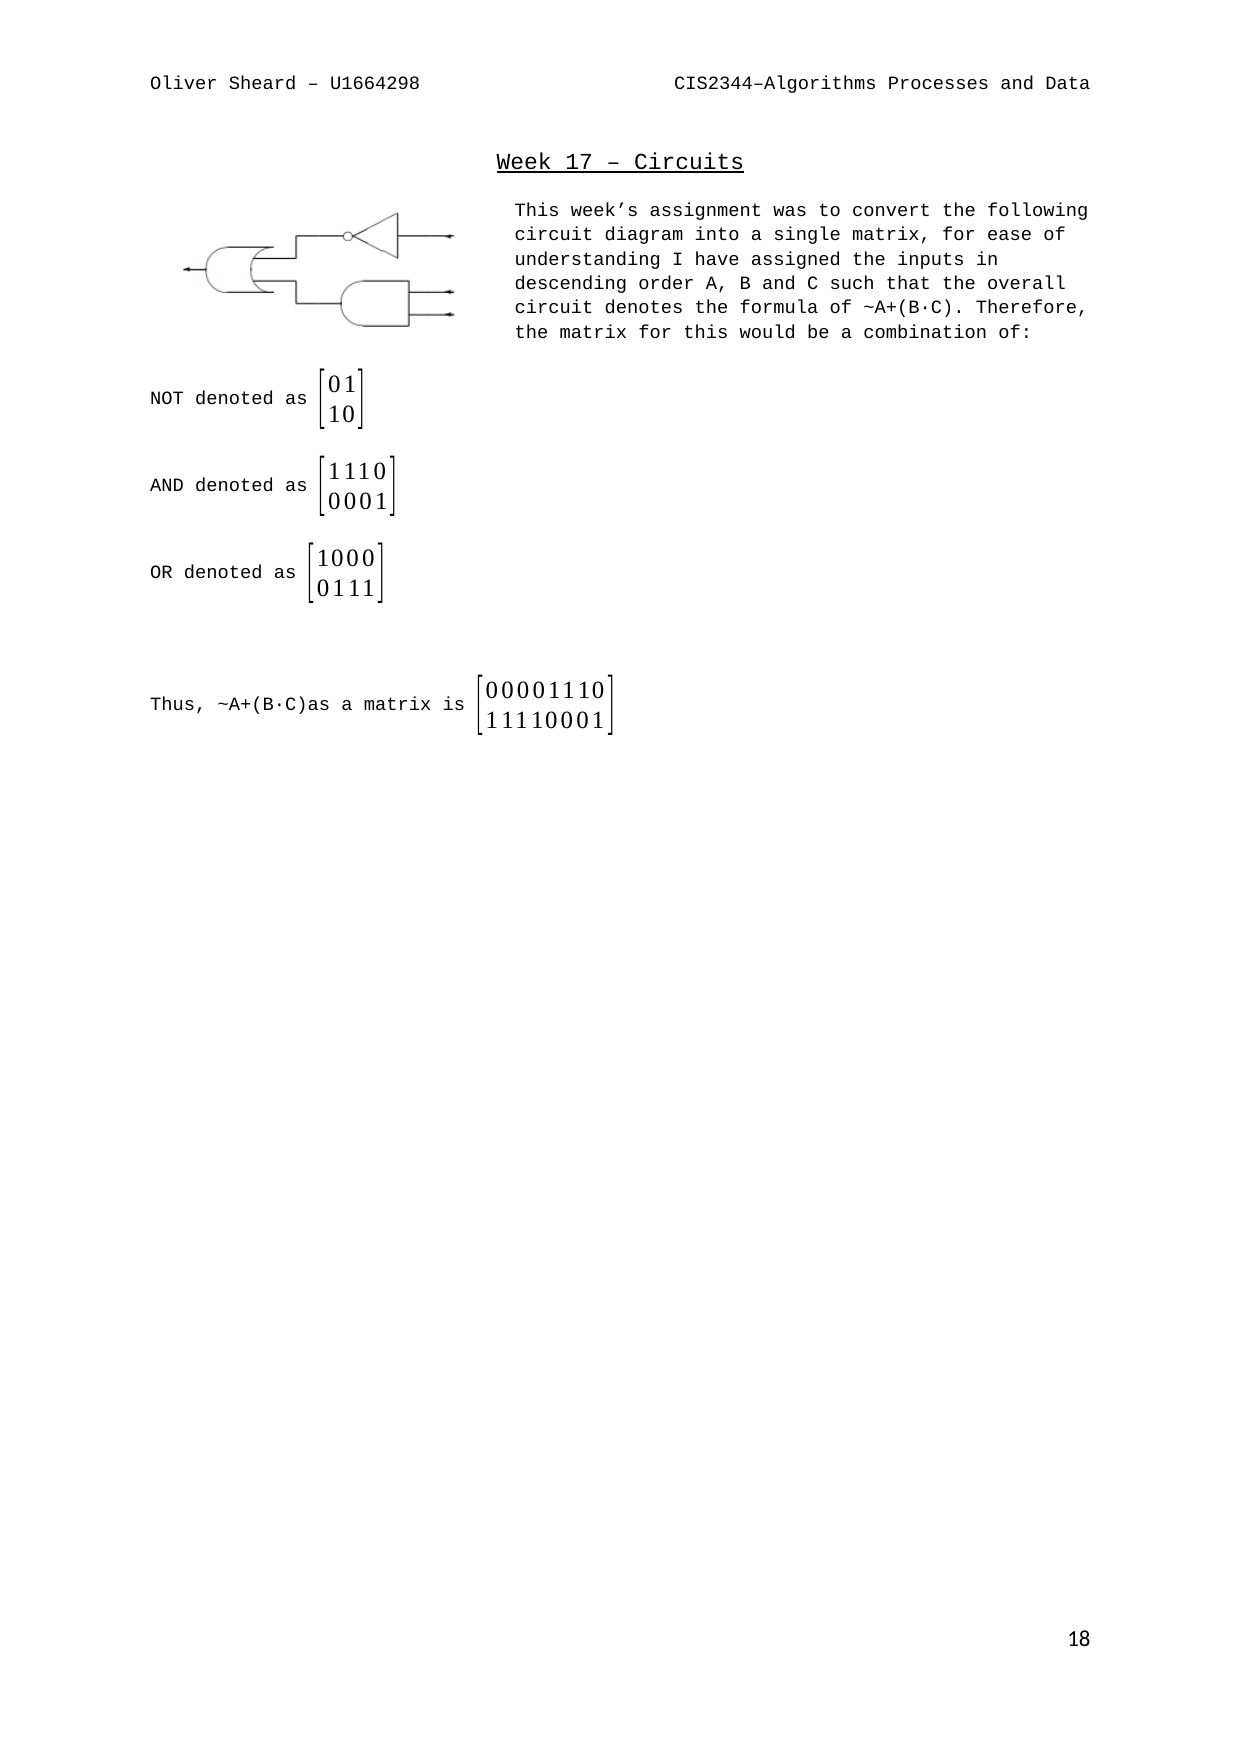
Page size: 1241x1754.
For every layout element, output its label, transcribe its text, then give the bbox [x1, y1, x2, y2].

text AND denoted as [150, 455, 1090, 518]
text NOT denoted as [150, 368, 1090, 431]
text Thus, ~A+(B∙C)as a matrix is [150, 674, 1090, 737]
text OR denoted as [150, 542, 1090, 605]
picture [150, 200, 496, 343]
text Week 17 – Circuits [150, 150, 1090, 176]
